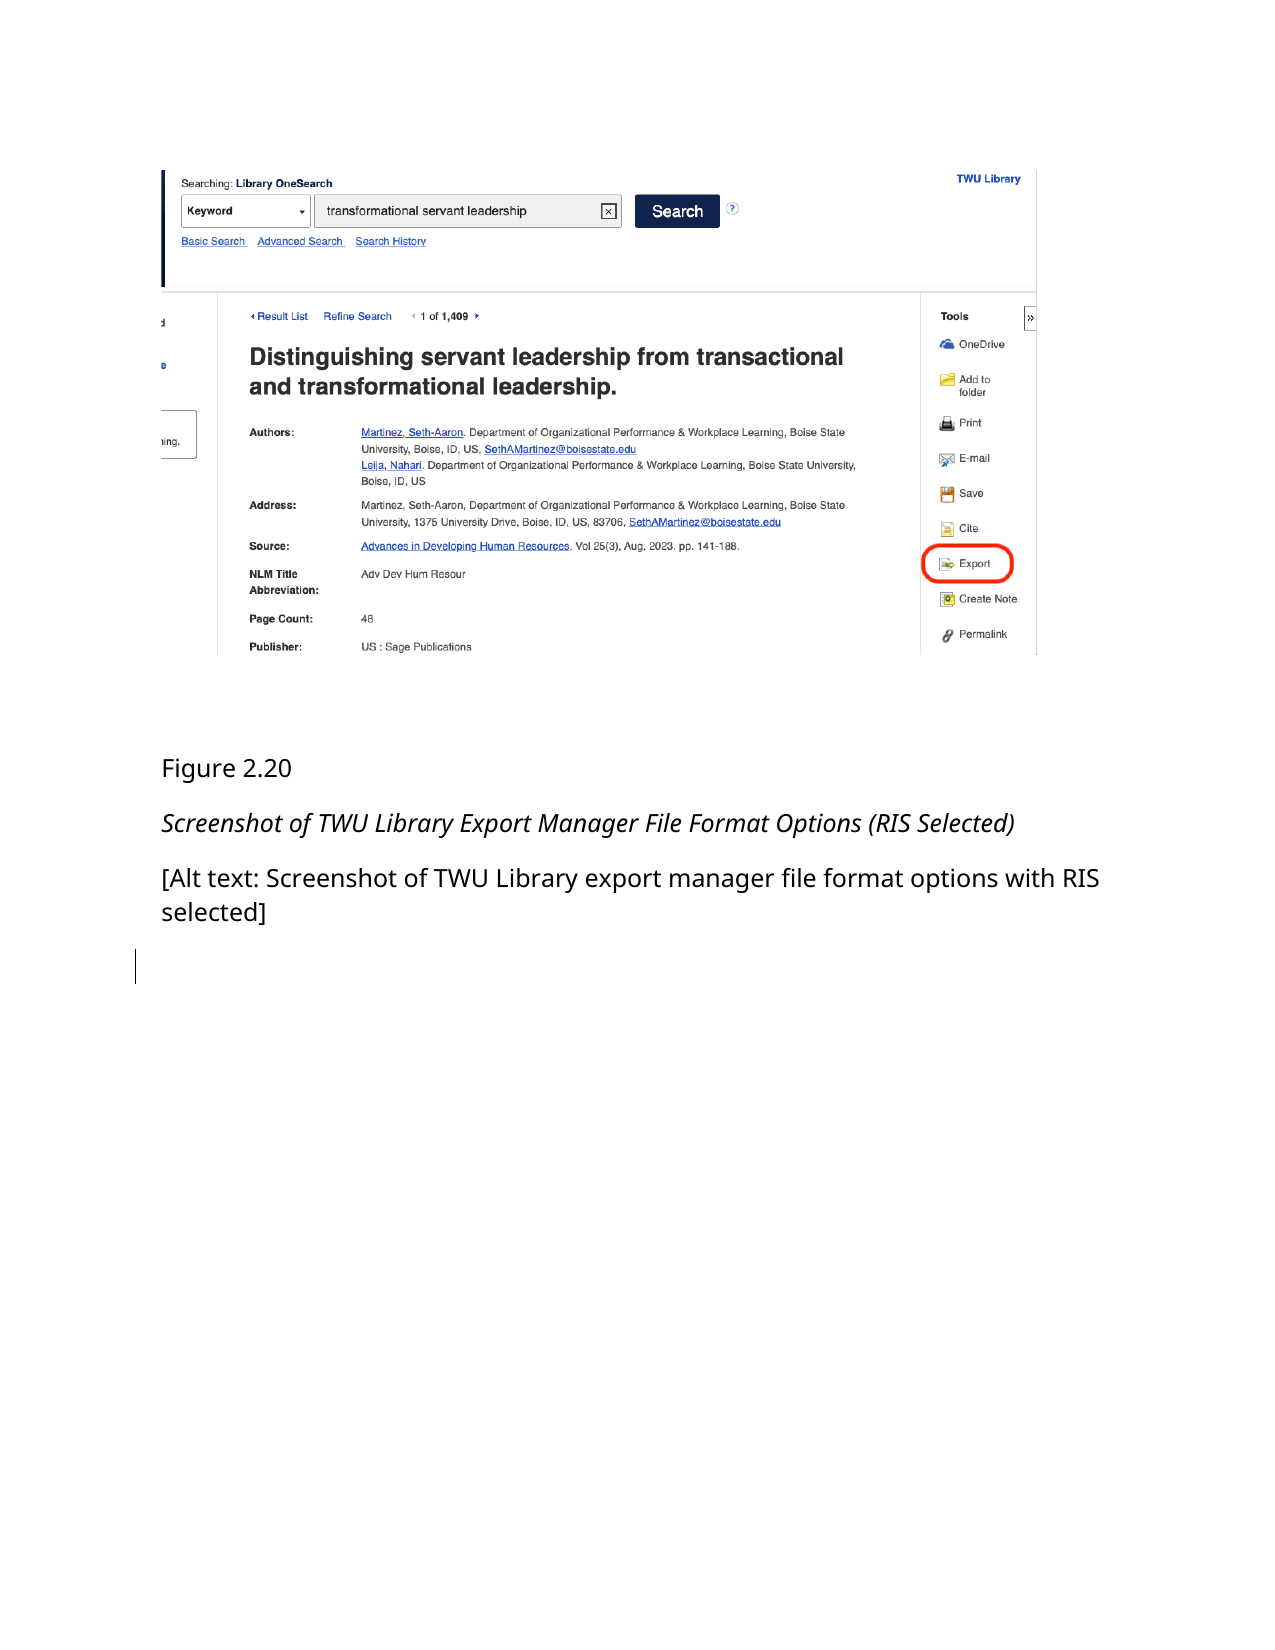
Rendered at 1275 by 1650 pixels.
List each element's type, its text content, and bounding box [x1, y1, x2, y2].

table_header Figure 2.20 Screenshot of TWU Library Export Manager File Format Options (RIS Selected) [Alt text: Screenshot of TWU Library export manager file format options with RIS selected] [150, 730, 1125, 996]
table_header Figure 2.19 Screenshot of TWU Library Search Results Showing Export Button (Circled) [Alt text: Screenshot of TWU Library search results showing export button circled in red on right] [150, 150, 1125, 658]
picture [161, 170, 1037, 655]
